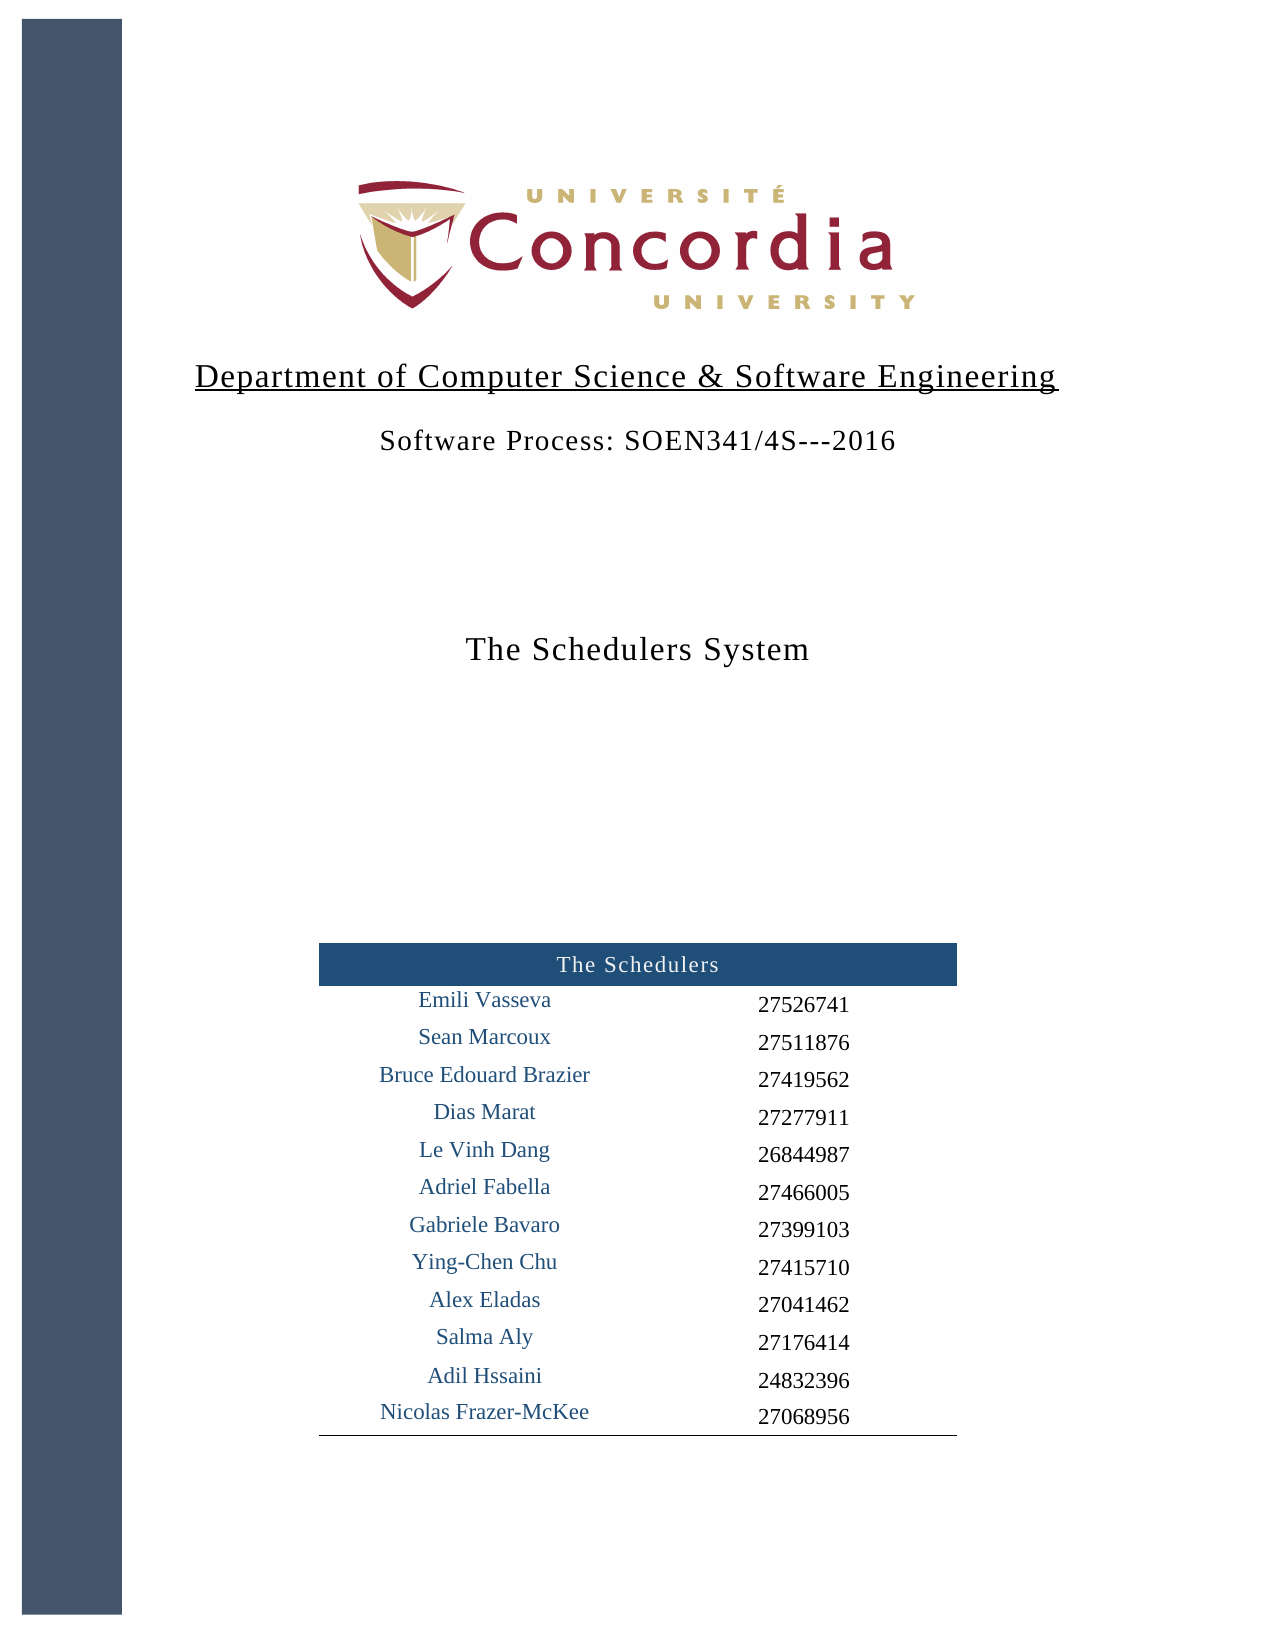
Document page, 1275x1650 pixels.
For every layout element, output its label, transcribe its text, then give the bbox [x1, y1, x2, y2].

text Department of Computer Science & Software Engineering [150, 356, 1102, 394]
table_cell 26844987 [651, 1136, 957, 1173]
table_cell 27176414 [651, 1323, 957, 1362]
table_cell Sean Marcoux [319, 1023, 651, 1061]
table_cell Adil Hssaini [319, 1362, 651, 1398]
table_cell 27419562 [651, 1061, 957, 1098]
table_cell 27511876 [651, 1023, 957, 1061]
table_cell Ying-Chen Chu [319, 1248, 651, 1286]
table_cell Le Vinh Dang [319, 1136, 651, 1173]
text The Schedulers System [150, 630, 1125, 668]
table_header The Schedulers [319, 943, 957, 986]
picture [355, 175, 920, 318]
table_cell Adriel Fabella [319, 1173, 651, 1211]
table_cell 27041462 [651, 1286, 957, 1323]
table_cell Nicolas Frazer-McKee [319, 1398, 651, 1434]
text Software Process: SOEN341/4S---2016 [150, 423, 1125, 456]
table_cell Bruce Edouard Brazier [319, 1061, 651, 1098]
table_cell 27068956 [651, 1398, 957, 1434]
table_cell Gabriele Bavaro [319, 1211, 651, 1248]
table_cell 27526741 [651, 986, 957, 1023]
table_cell 27277911 [651, 1098, 957, 1136]
table_cell Dias Marat [319, 1098, 651, 1136]
table_cell Alex Eladas [319, 1286, 651, 1323]
table_cell 27466005 [651, 1173, 957, 1211]
table_cell Salma Aly [319, 1323, 651, 1362]
table_cell 27415710 [651, 1248, 957, 1286]
table_cell 27399103 [651, 1211, 957, 1248]
table_cell Emili Vasseva [319, 986, 651, 1023]
table_cell 24832396 [651, 1362, 957, 1398]
